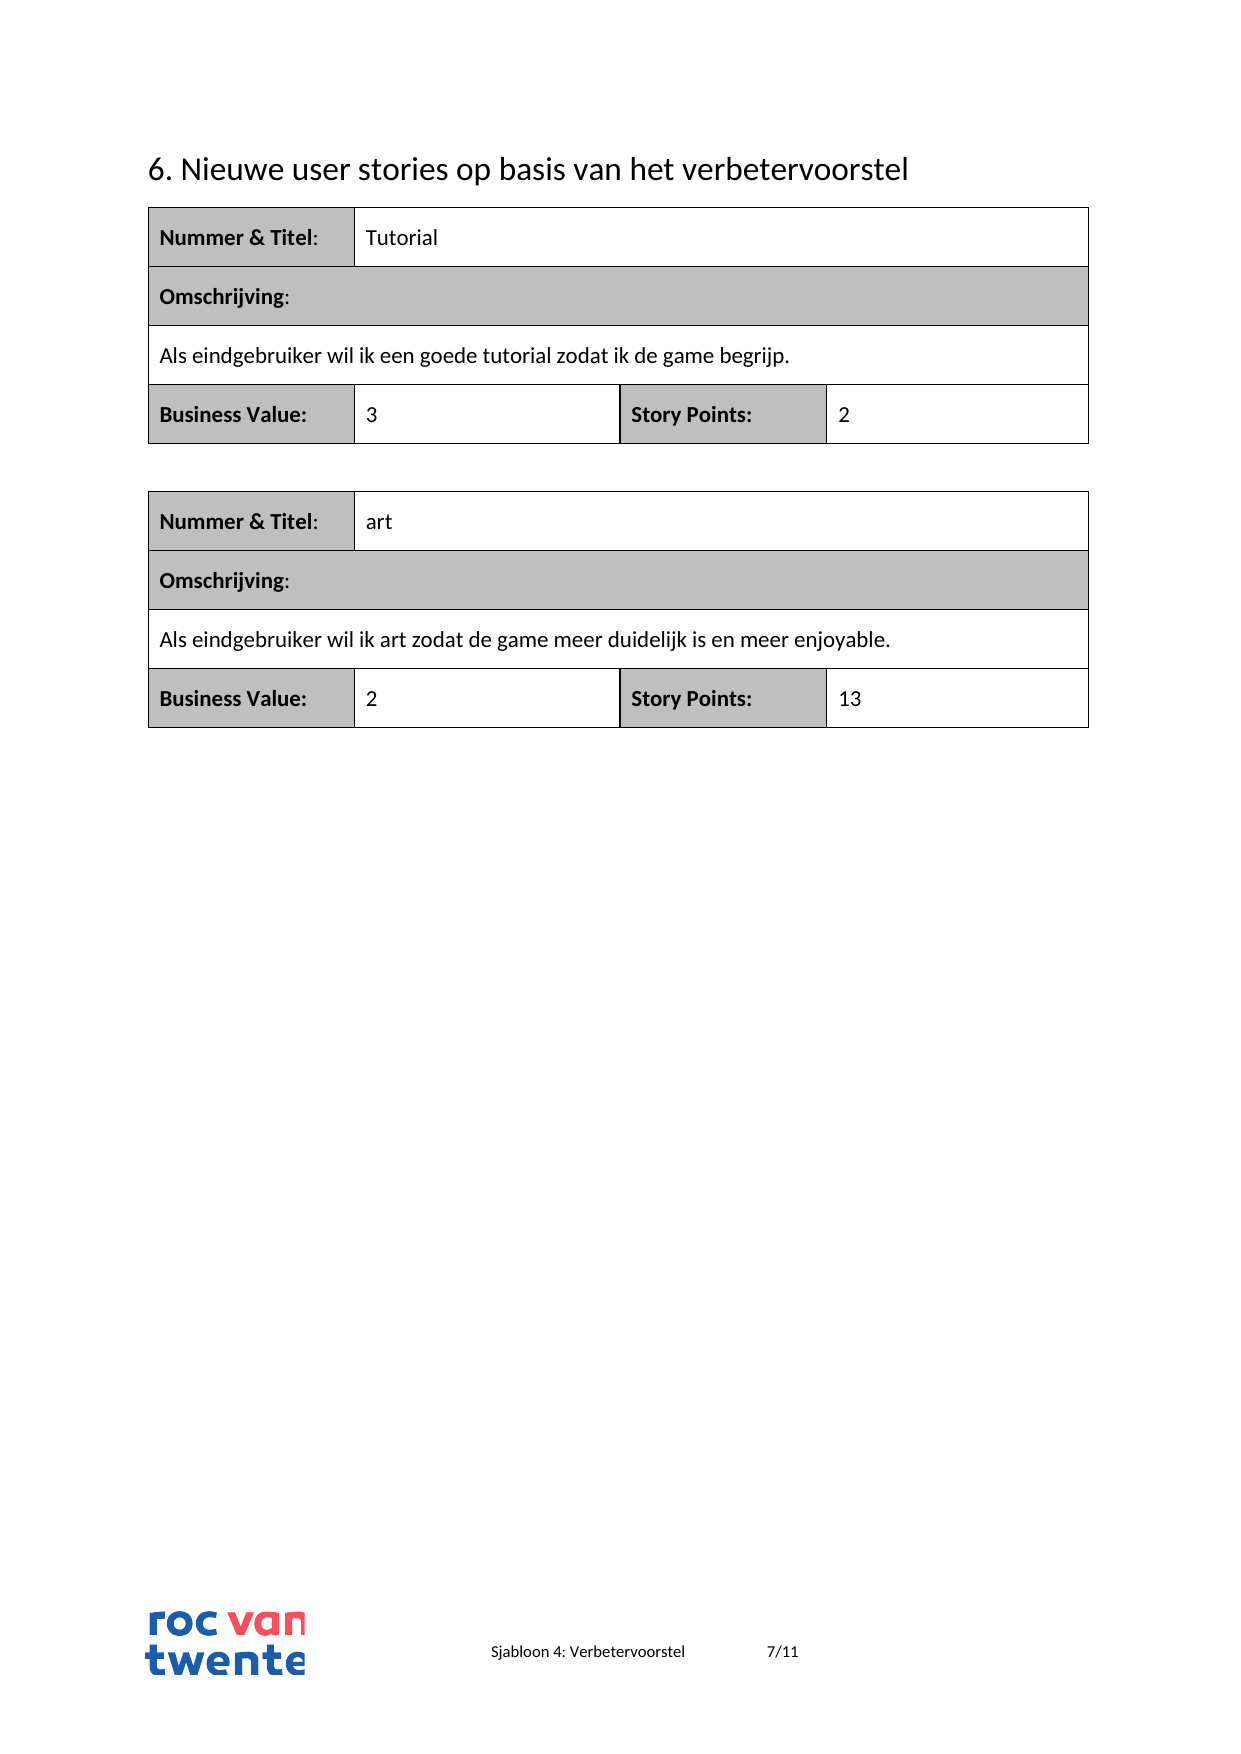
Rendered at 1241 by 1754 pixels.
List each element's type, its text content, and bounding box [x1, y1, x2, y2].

subtitle 6. Nieuwe user stories op basis van het verbetervoorstel [148, 148, 1093, 188]
table_cell 3 [355, 385, 619, 443]
table_cell Business Value: [149, 669, 354, 727]
table_header Nummer & Titel: [149, 208, 354, 266]
table_cell Omschrijving: [149, 267, 1088, 325]
table_header art [355, 492, 1088, 550]
table_cell Als eindgebruiker wil ik art zodat de game meer duidelijk is en meer enjoyable. [149, 610, 1088, 668]
table_cell 2 [827, 385, 1088, 443]
table_header Tutorial [355, 208, 1088, 266]
table_cell Story Points: [621, 669, 826, 727]
picture [145, 1611, 305, 1674]
table_cell 13 [827, 669, 1088, 727]
table_cell Story Points: [621, 385, 826, 443]
table_cell Omschrijving: [149, 551, 1088, 609]
table_header Nummer & Titel: [149, 492, 354, 550]
table_cell Business Value: [149, 385, 354, 443]
table_cell 2 [355, 669, 619, 727]
table_cell Als eindgebruiker wil ik een goede tutorial zodat ik de game begrijp. [149, 326, 1088, 384]
